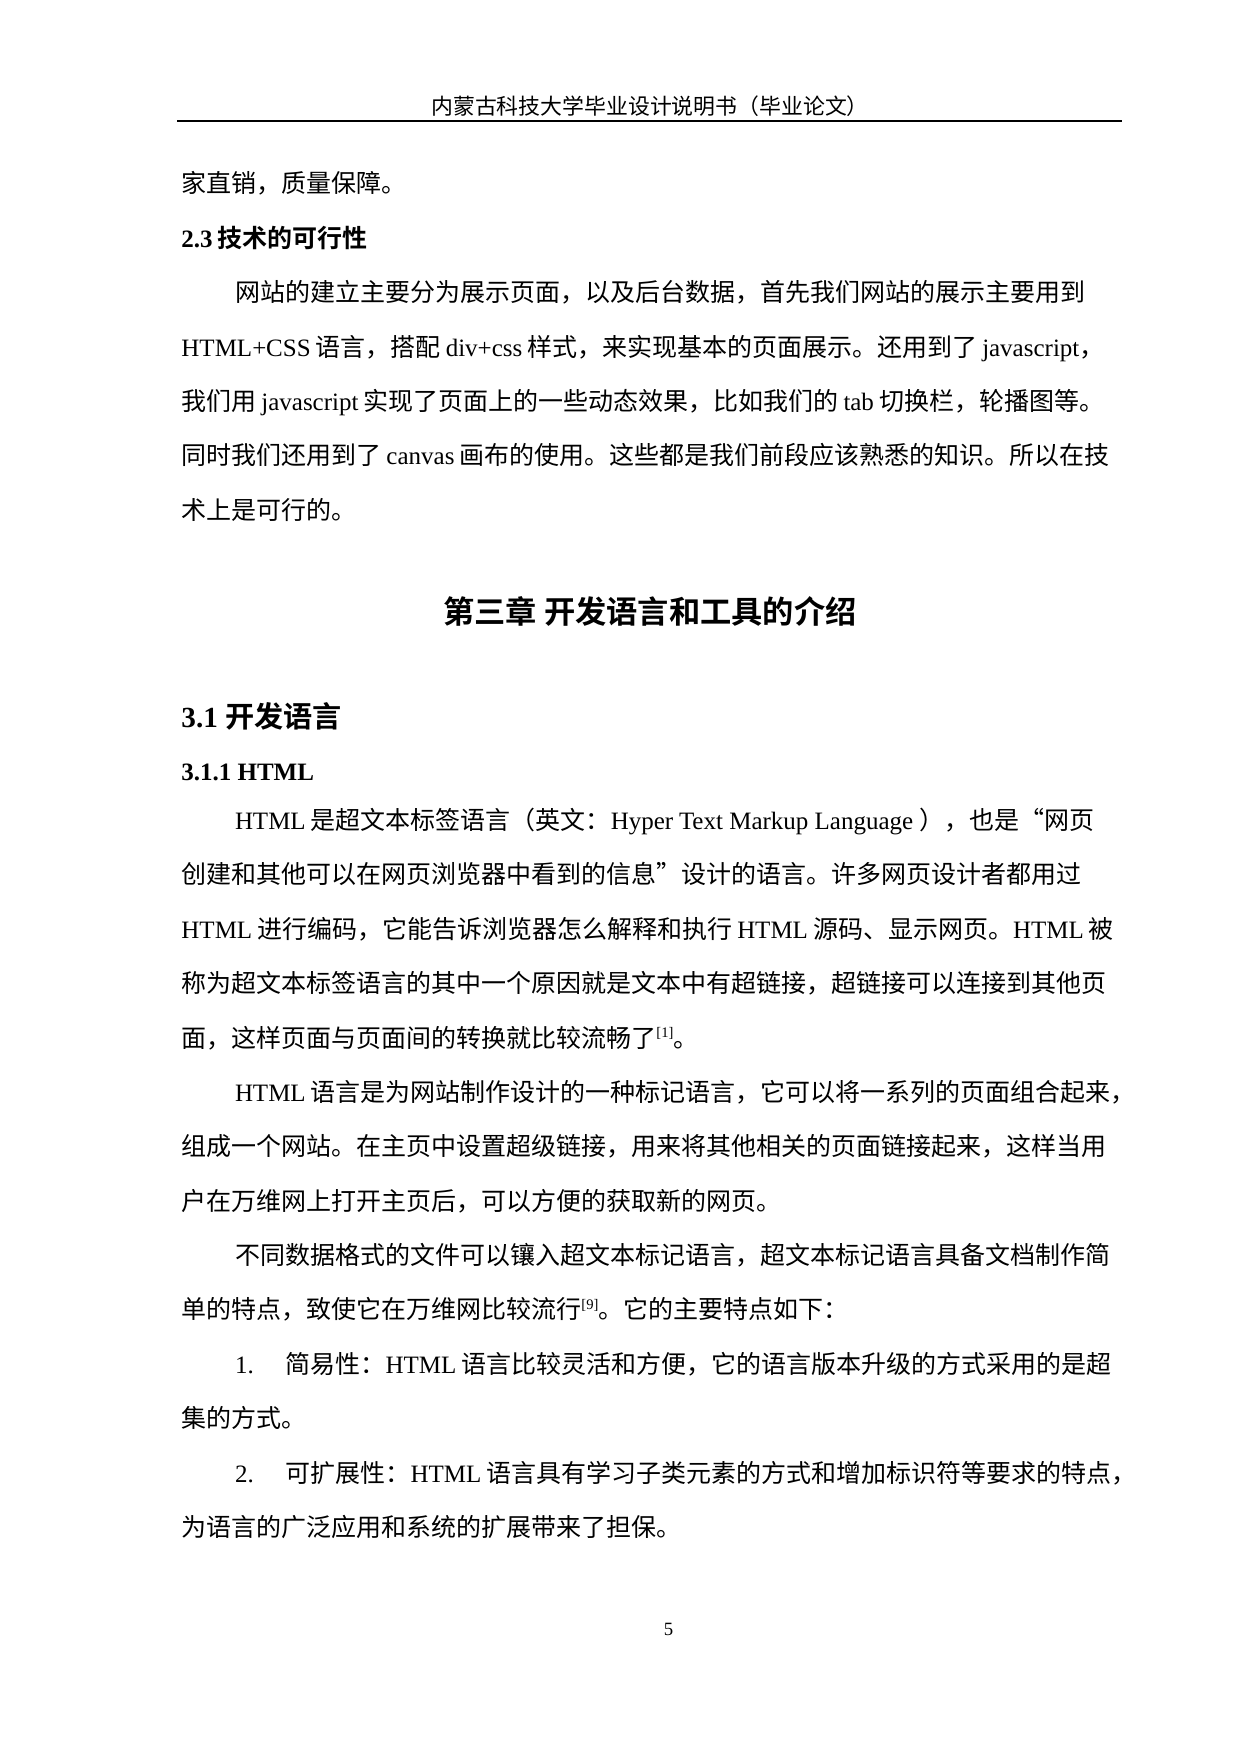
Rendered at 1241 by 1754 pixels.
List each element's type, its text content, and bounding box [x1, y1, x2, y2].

subtitle 3.1 开发语言 [181, 694, 1118, 736]
subtitle 2.3技术的可行性 [181, 218, 1118, 254]
text HTML语言是为网站制作设计的一种标记语言，它可以将一系列的页面组合起来，组成一个网站。在主页中设置超级链接，用来将其他相关的页面链接起来，这样当用户在万维网上打开主页后，可以方便的获取新的网页。 [181, 1072, 1118, 1217]
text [181, 164, 1118, 200]
list 可扩展性：HTML语言具有学习子类元素的方式和增加标识符等要求的特点，为语言的广泛应用和系统的扩展带来了担保。 [181, 1453, 1118, 1544]
list 简易性：HTML语言比较灵活和方便，它的语言版本升级的方式采用的是超集的方式。 [181, 1344, 1118, 1435]
text 网站的建立主要分为展示页面，以及后台数据，首先我们网站的展示主要用到HTML+CSS语言，搭配div+css样式，来实现基本的页面展示。还用到了javascript，我们用javascript实现了页面上的一些动态效果，比如我们的tab切换栏，轮播图等。同时我们还用到了canvas画布的使用。这些都是我们前段应该熟悉的知识。所以在技术上是可行的。 [181, 273, 1118, 526]
subtitle 3.1.1 HTML [181, 757, 1118, 786]
text 不同数据格式的文件可以镶入超文本标记语言，超文本标记语言具备文档制作简单的特点，致使它在万维网比较流行[9]。它的主要特点如下： [181, 1236, 1118, 1326]
subtitle 第三章 开发语言和工具的介绍 [181, 588, 1118, 633]
text HTML是超文本标签语言（英文：Hyper Text Markup Language ），也是“网页创建和其他可以在网页浏览器中看到的信息”设计的语言。许多网页设计者都用过HTML进行编码，它能告诉浏览器怎么解释和执行HTML源码、显示网页。HTML被称为超文本标签语言的其中一个原因就是文本中有超链接，超链接可以连接到其他页面，这样页面与页面间的转换就比较流畅了[1]。 [181, 801, 1118, 1054]
